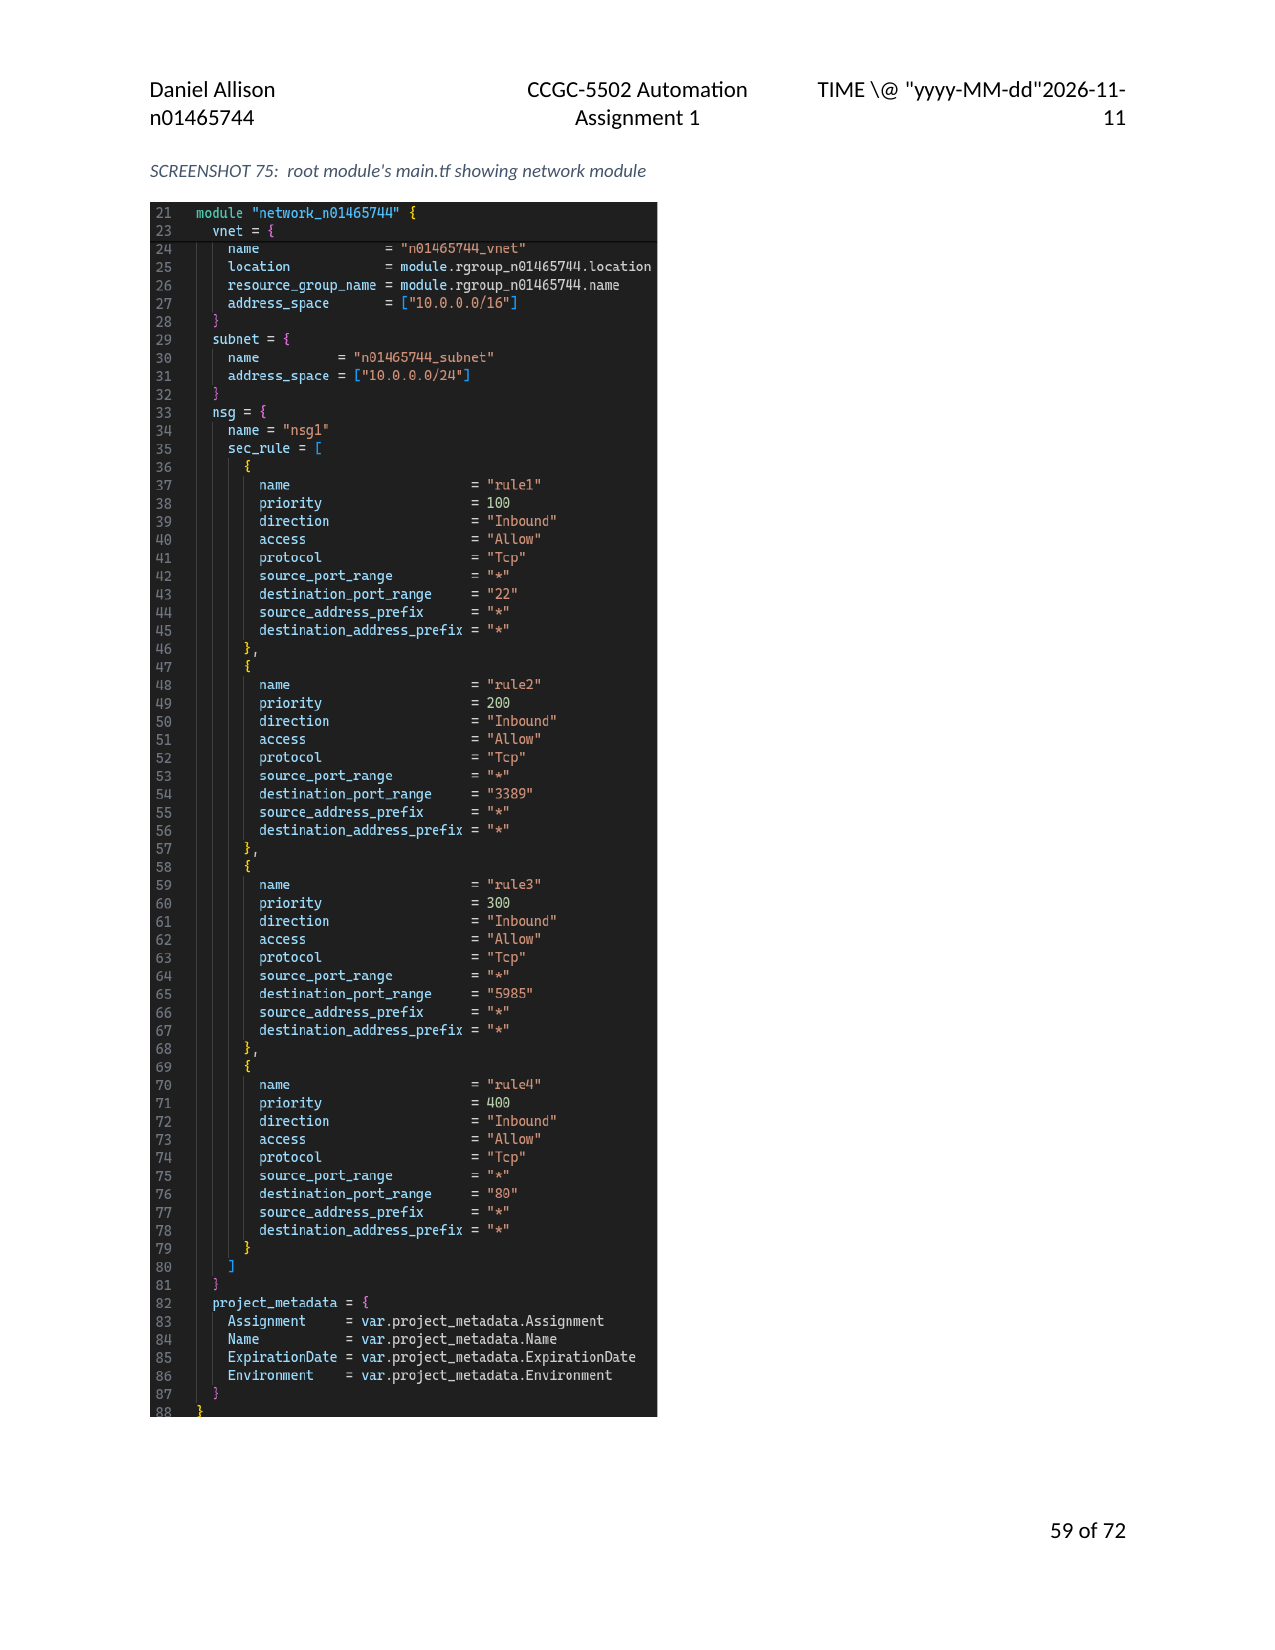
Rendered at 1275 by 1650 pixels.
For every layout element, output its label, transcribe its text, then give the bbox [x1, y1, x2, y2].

text SCREENSHOT 75: root module's main.tf showing network module [150, 159, 1125, 182]
picture [150, 202, 658, 1417]
